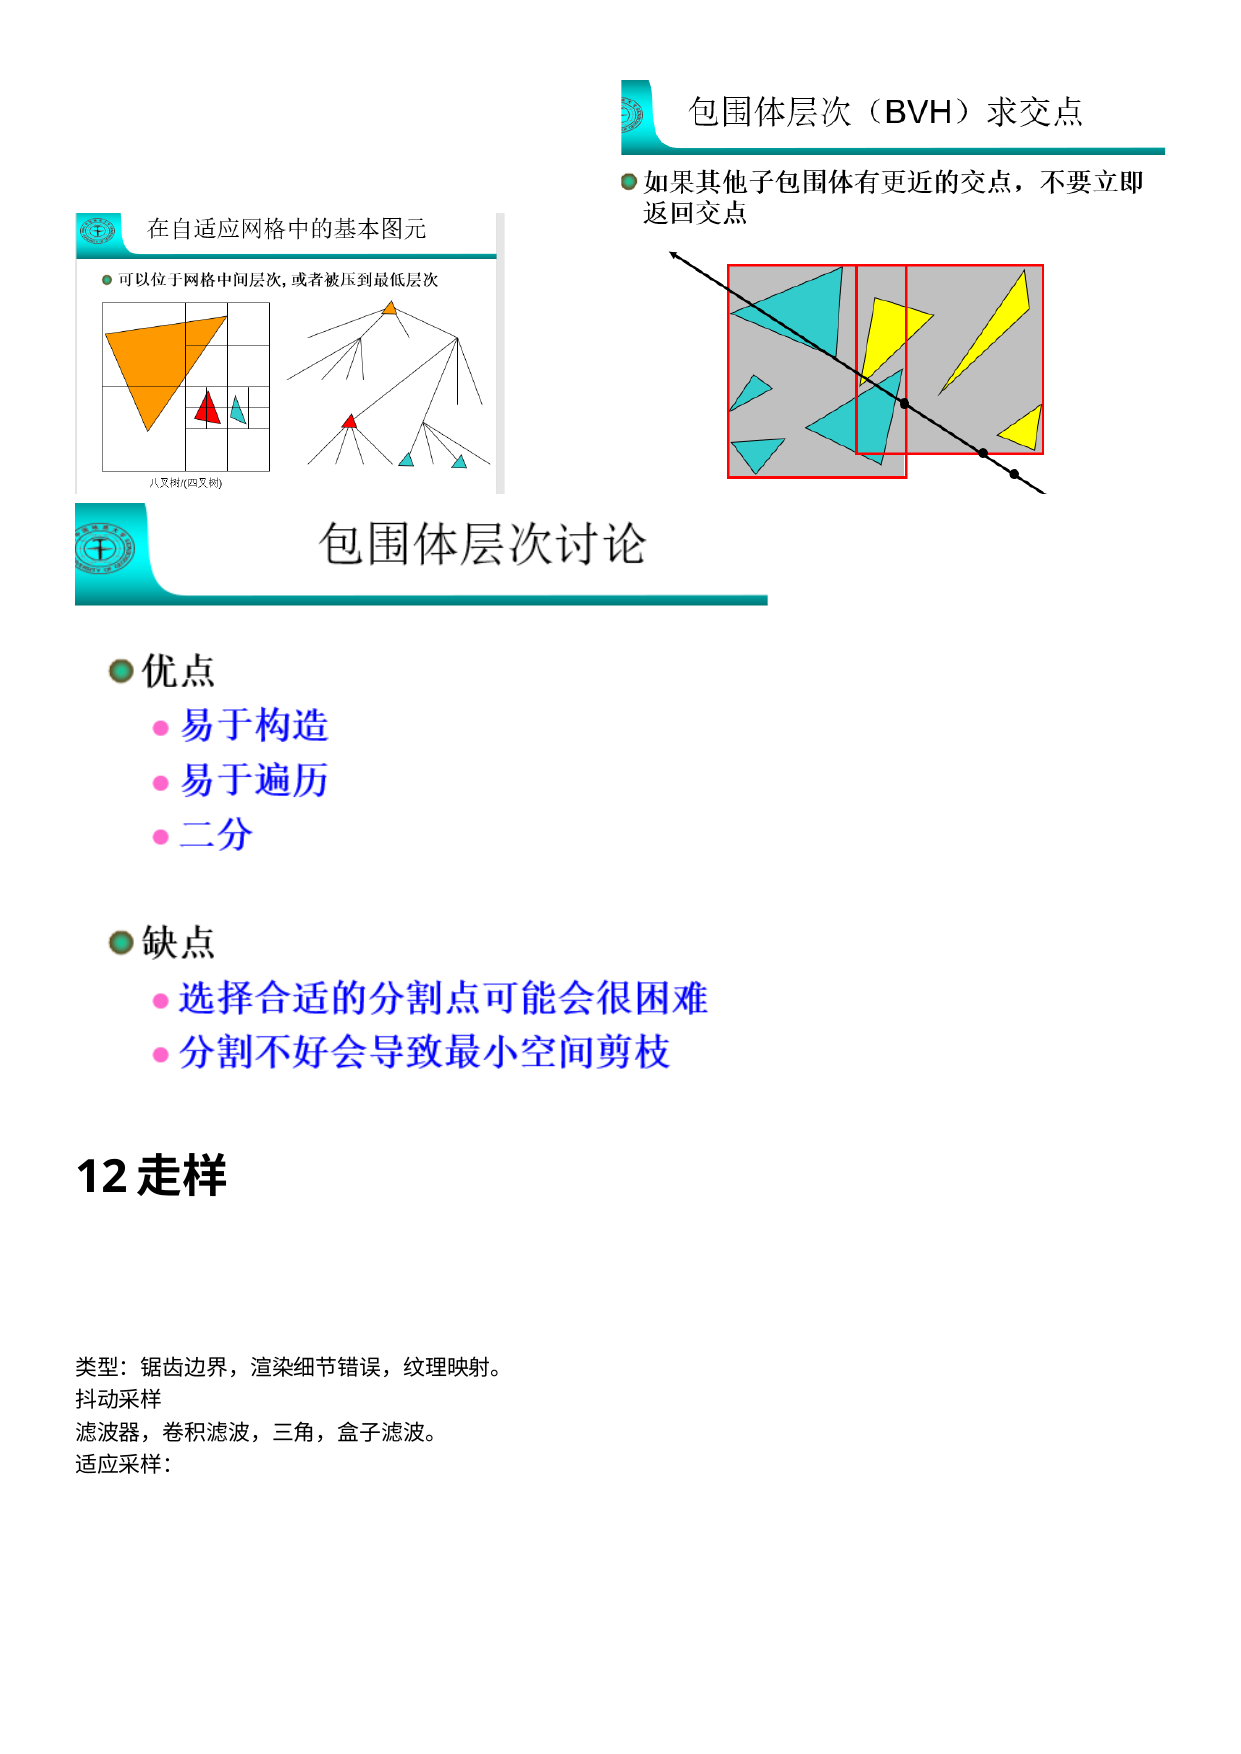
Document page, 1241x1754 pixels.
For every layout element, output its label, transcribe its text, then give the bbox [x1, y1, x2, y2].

text 滤波器，卷积滤波，三角，盒子滤波。 [75, 1414, 1165, 1447]
text 适应采样： [75, 1447, 1165, 1479]
text 抖动采样 [75, 1382, 1165, 1414]
subtitle 12走样 [75, 1124, 1165, 1221]
picture [75, 213, 505, 494]
picture [75, 503, 768, 1080]
picture [621, 80, 1166, 494]
text 类型：锯齿边界，渲染细节错误，纹理映射。 [75, 1349, 1165, 1382]
